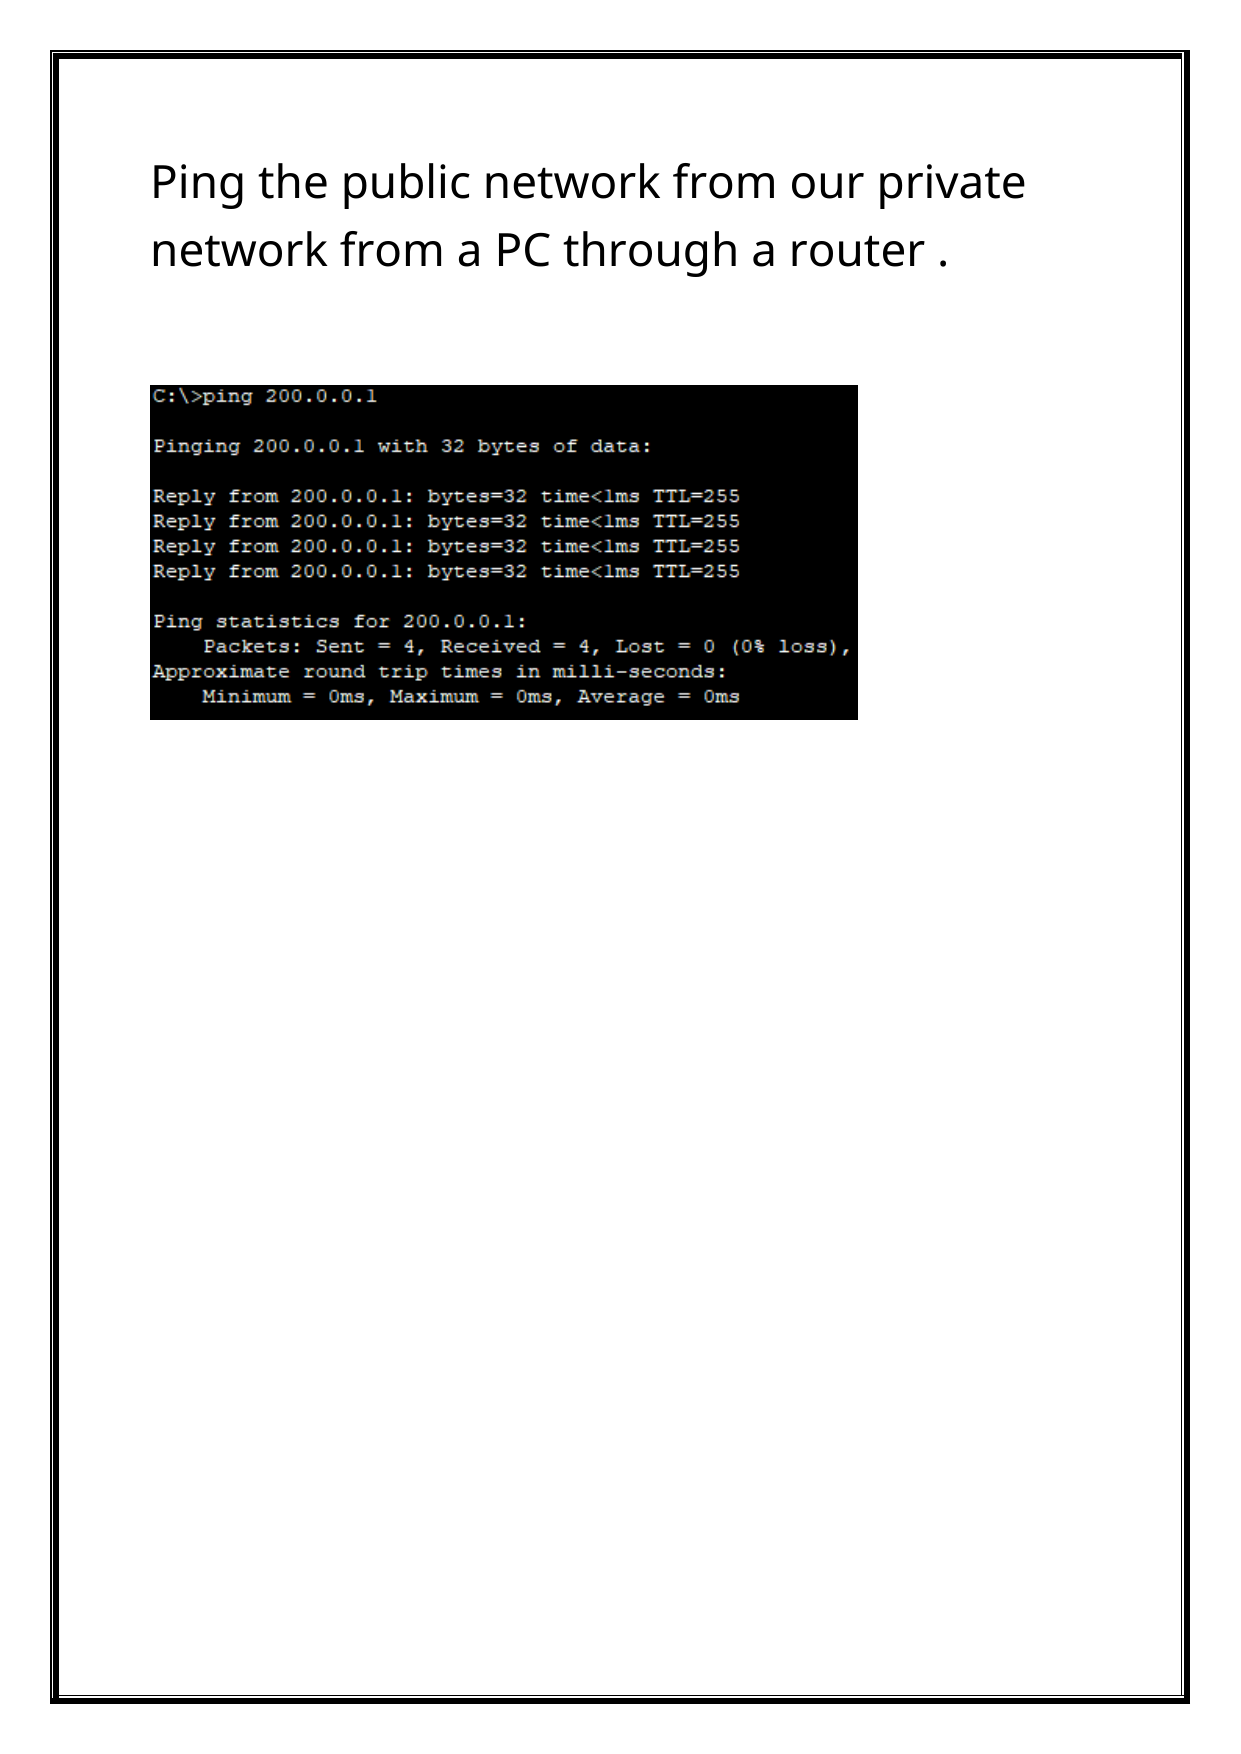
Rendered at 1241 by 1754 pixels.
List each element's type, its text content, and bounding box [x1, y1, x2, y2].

text Ping the public network from our private network from a PC through a router . [150, 150, 1090, 280]
picture [150, 385, 858, 720]
